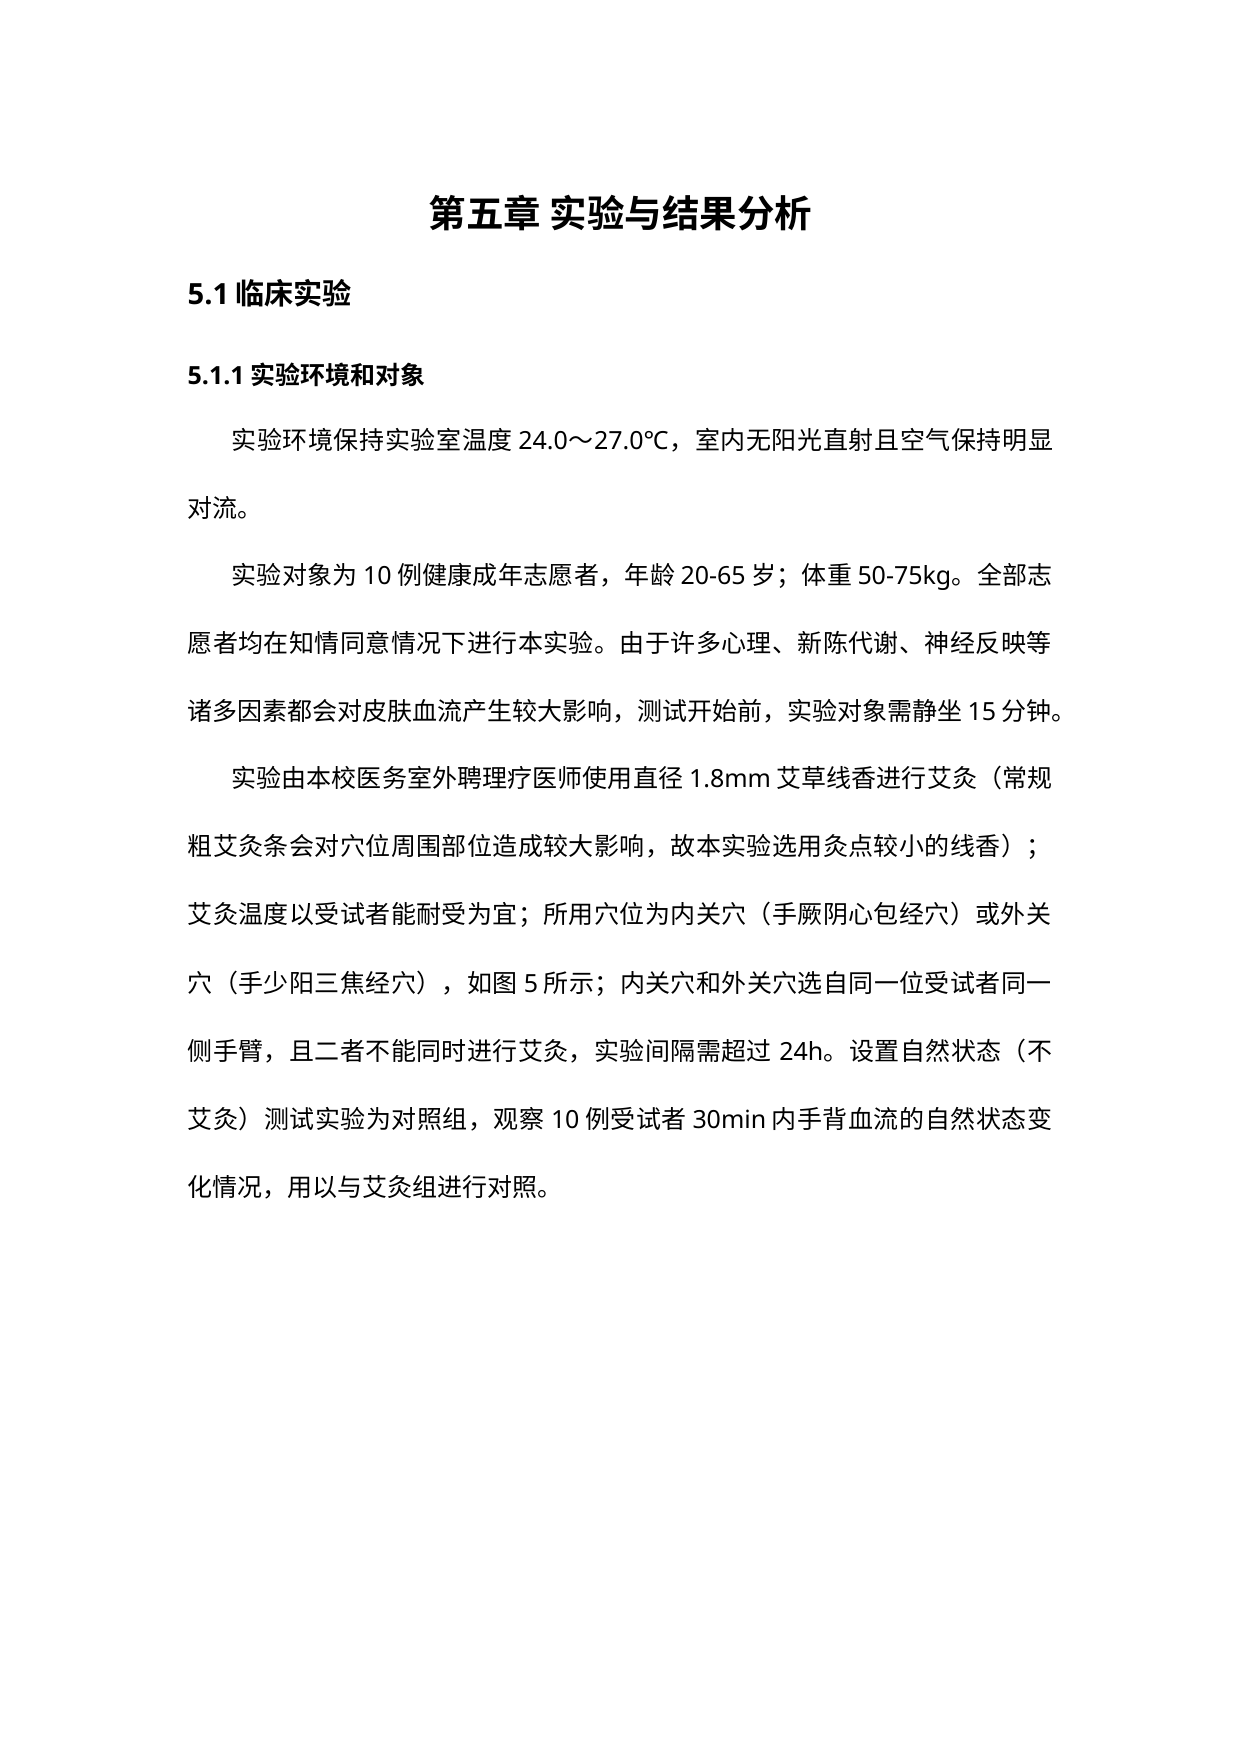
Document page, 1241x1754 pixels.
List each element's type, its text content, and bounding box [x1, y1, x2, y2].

text 第五章 实验与结果分析 [187, 178, 1053, 243]
text 实验由本校医务室外聘理疗医师使用直径1.8mm艾草线香进行艾灸（常规粗艾灸条会对穴位周围部位造成较大影响，故本实验选用灸点较小的线香）；艾灸温度以受试者能耐受为宜；所用穴位为内关穴（手厥阴心包经穴）或外关穴（手少阳三焦经穴），如图5所示；内关穴和外关穴选自同一位受试者同一侧手臂，且二者不能同时进行艾灸，实验间隔需超过24h。设置自然状态（不艾灸）测试实验为对照组，观察10例受试者30min内手背血流的自然状态变化情况，用以与艾灸组进行对照。 [187, 744, 1053, 1218]
text 5.1.1实验环境和对象 [187, 341, 1053, 406]
text 5.1临床实验 [187, 259, 1053, 324]
text 实验对象为10例健康成年志愿者，年龄20-65岁；体重50-75kg。全部志愿者均在知情同意情况下进行本实验。由于许多心理、新陈代谢、神经反映等诸多因素都会对皮肤血流产生较大影响，测试开始前，实验对象需静坐15分钟。 [187, 541, 1053, 742]
text 实验环境保持实验室温度24.0～27.0℃，室内无阳光直射且空气保持明显对流。 [187, 406, 1053, 539]
